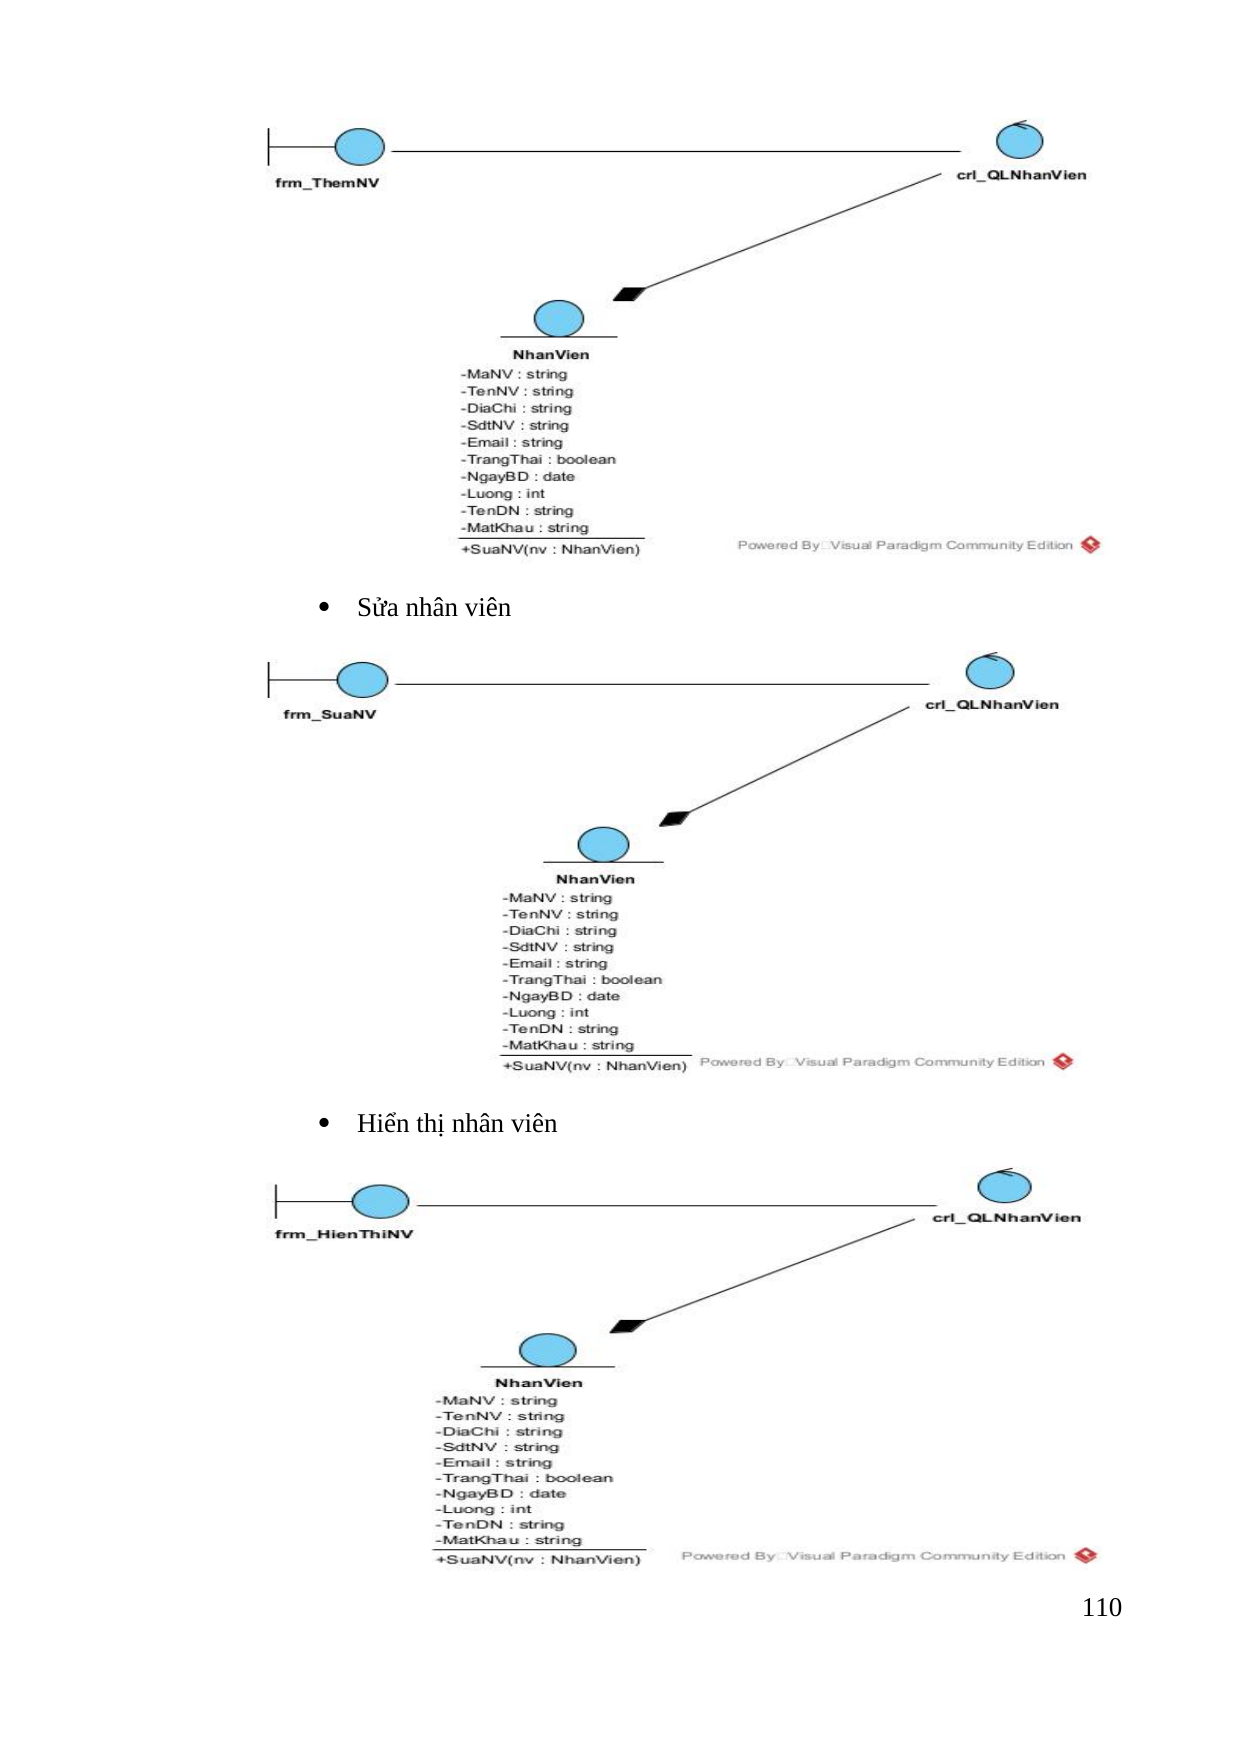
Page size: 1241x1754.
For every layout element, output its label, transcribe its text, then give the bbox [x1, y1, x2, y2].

picture [265, 118, 1109, 564]
picture [265, 650, 1082, 1080]
list Hiển thị nhân viên [319, 1107, 1122, 1139]
list Sửa nhân viên [319, 591, 1122, 622]
picture [265, 1166, 1107, 1573]
